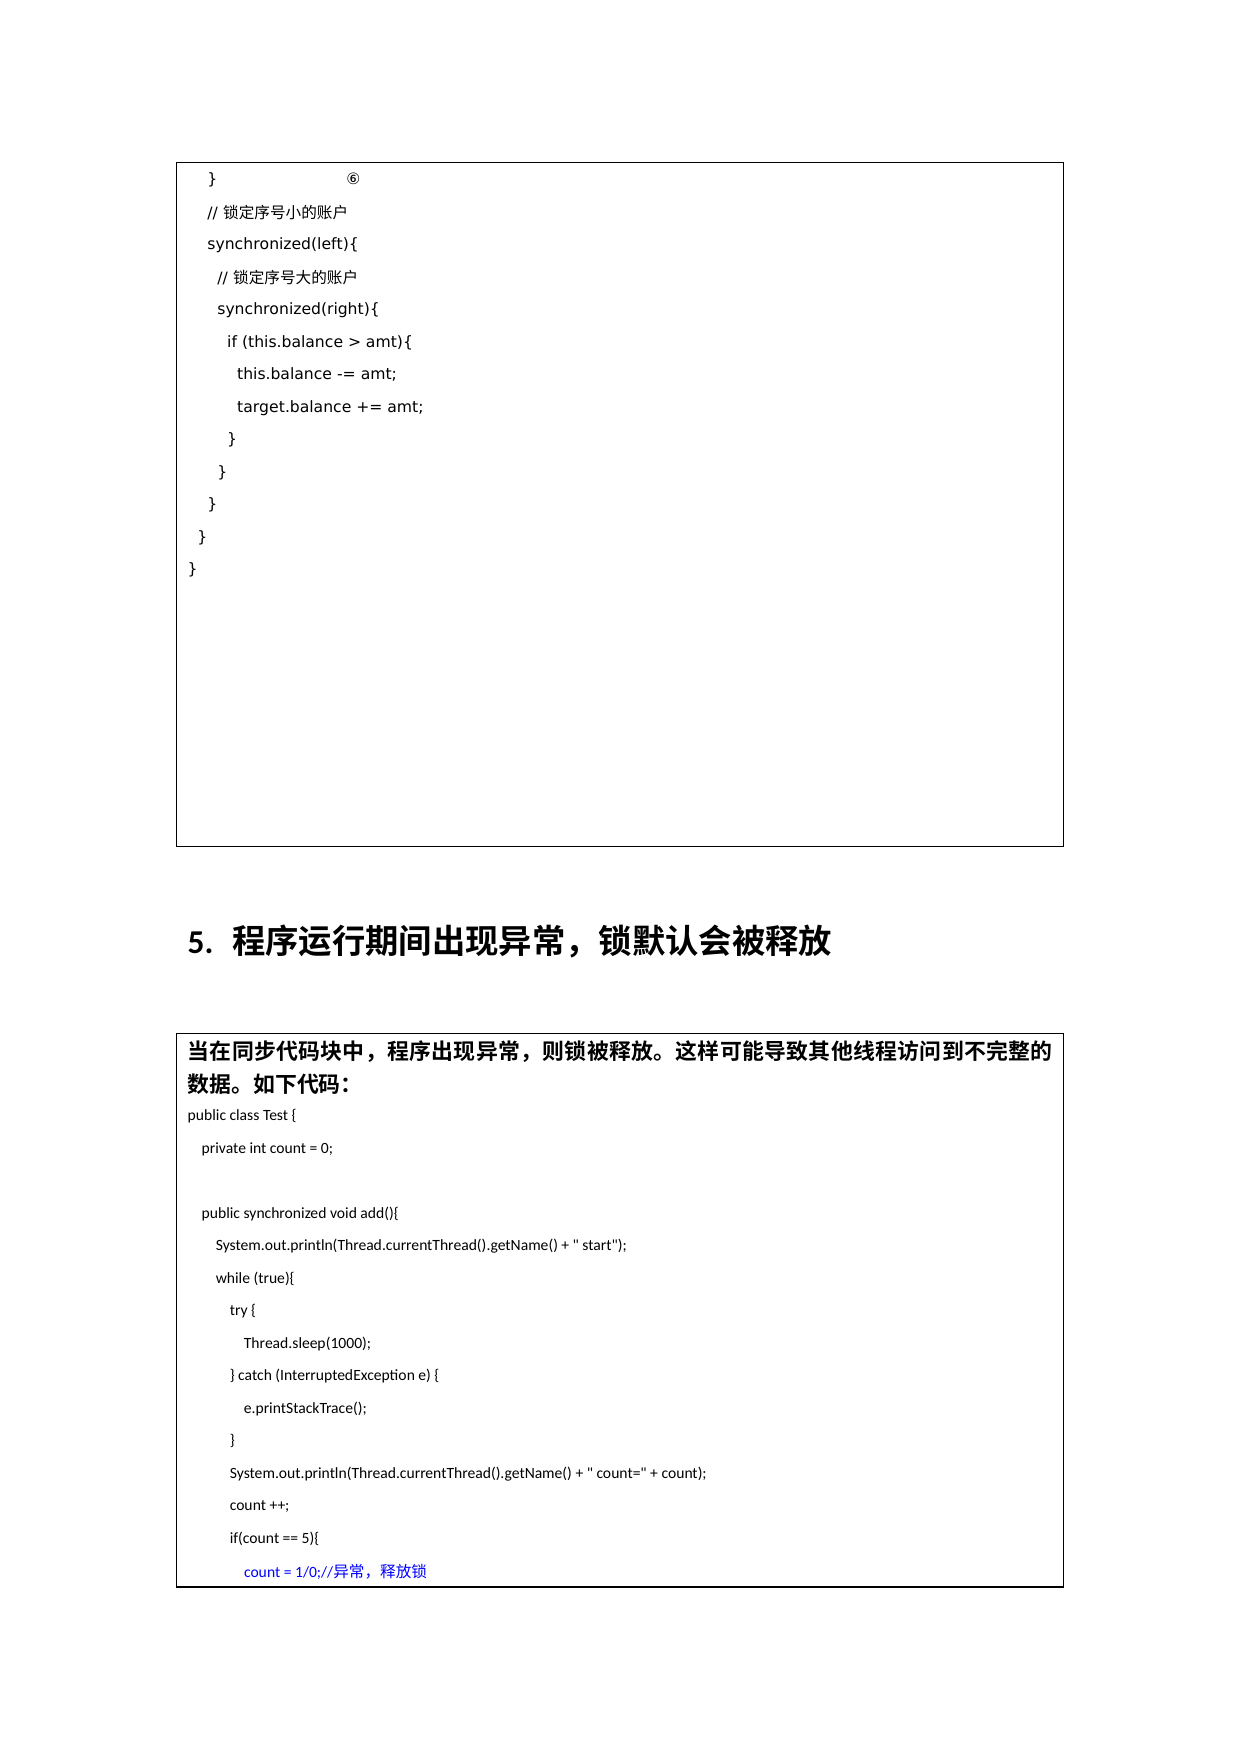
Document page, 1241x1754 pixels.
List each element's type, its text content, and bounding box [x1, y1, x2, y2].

subtitle 程序运行期间出现异常，锁默认会被释放 [187, 906, 1053, 971]
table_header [177, 163, 1063, 846]
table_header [177, 1034, 1063, 1586]
